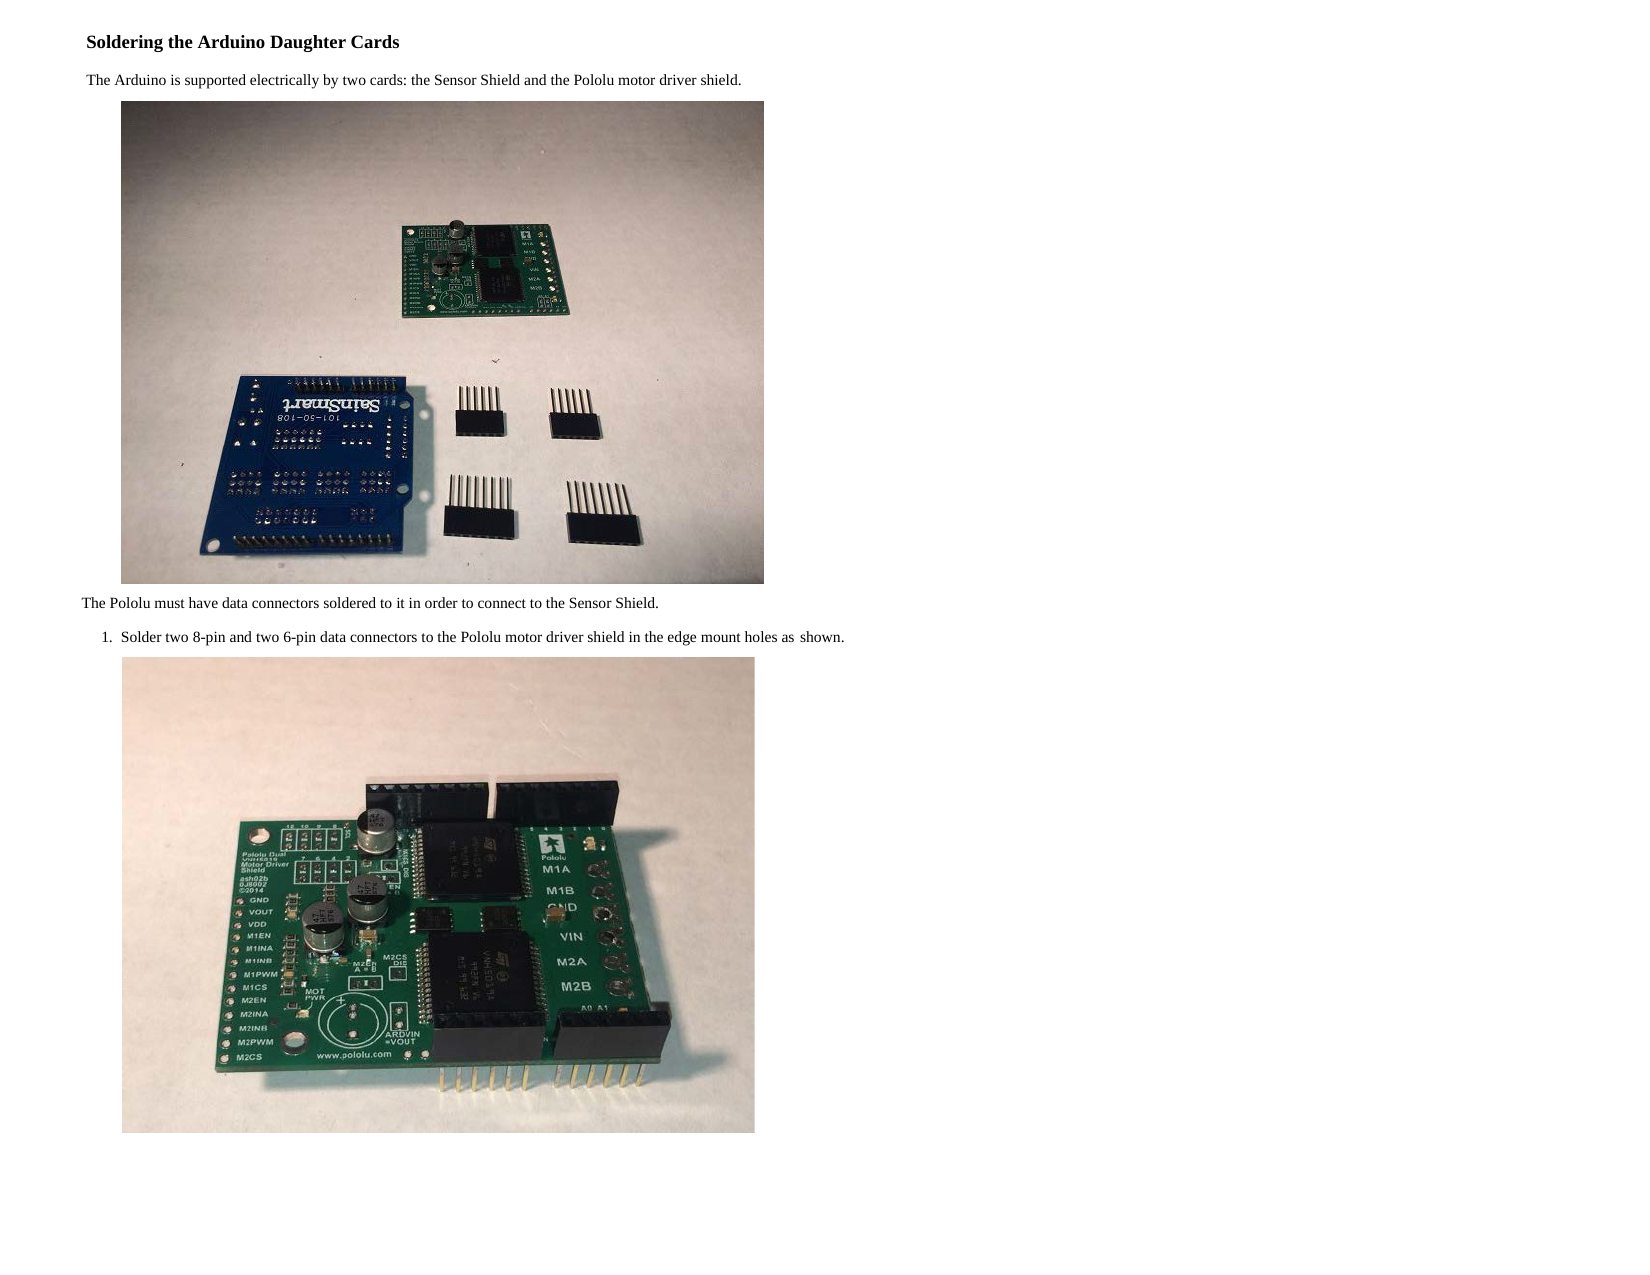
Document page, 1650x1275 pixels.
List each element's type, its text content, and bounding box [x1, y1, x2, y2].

list Solder two 8-pin and two 6-pin data connectors to the Pololu motor driver shield in the edge mount holes as shown. [101, 627, 1414, 645]
picture [121, 101, 764, 584]
subtitle Soldering the Arduino Daughter Cards [86, 31, 1414, 52]
text The Arduino is supported electrically by two cards: the Sensor Shield and the Pololu motor driver shield. [86, 71, 1414, 89]
picture [122, 657, 755, 1133]
